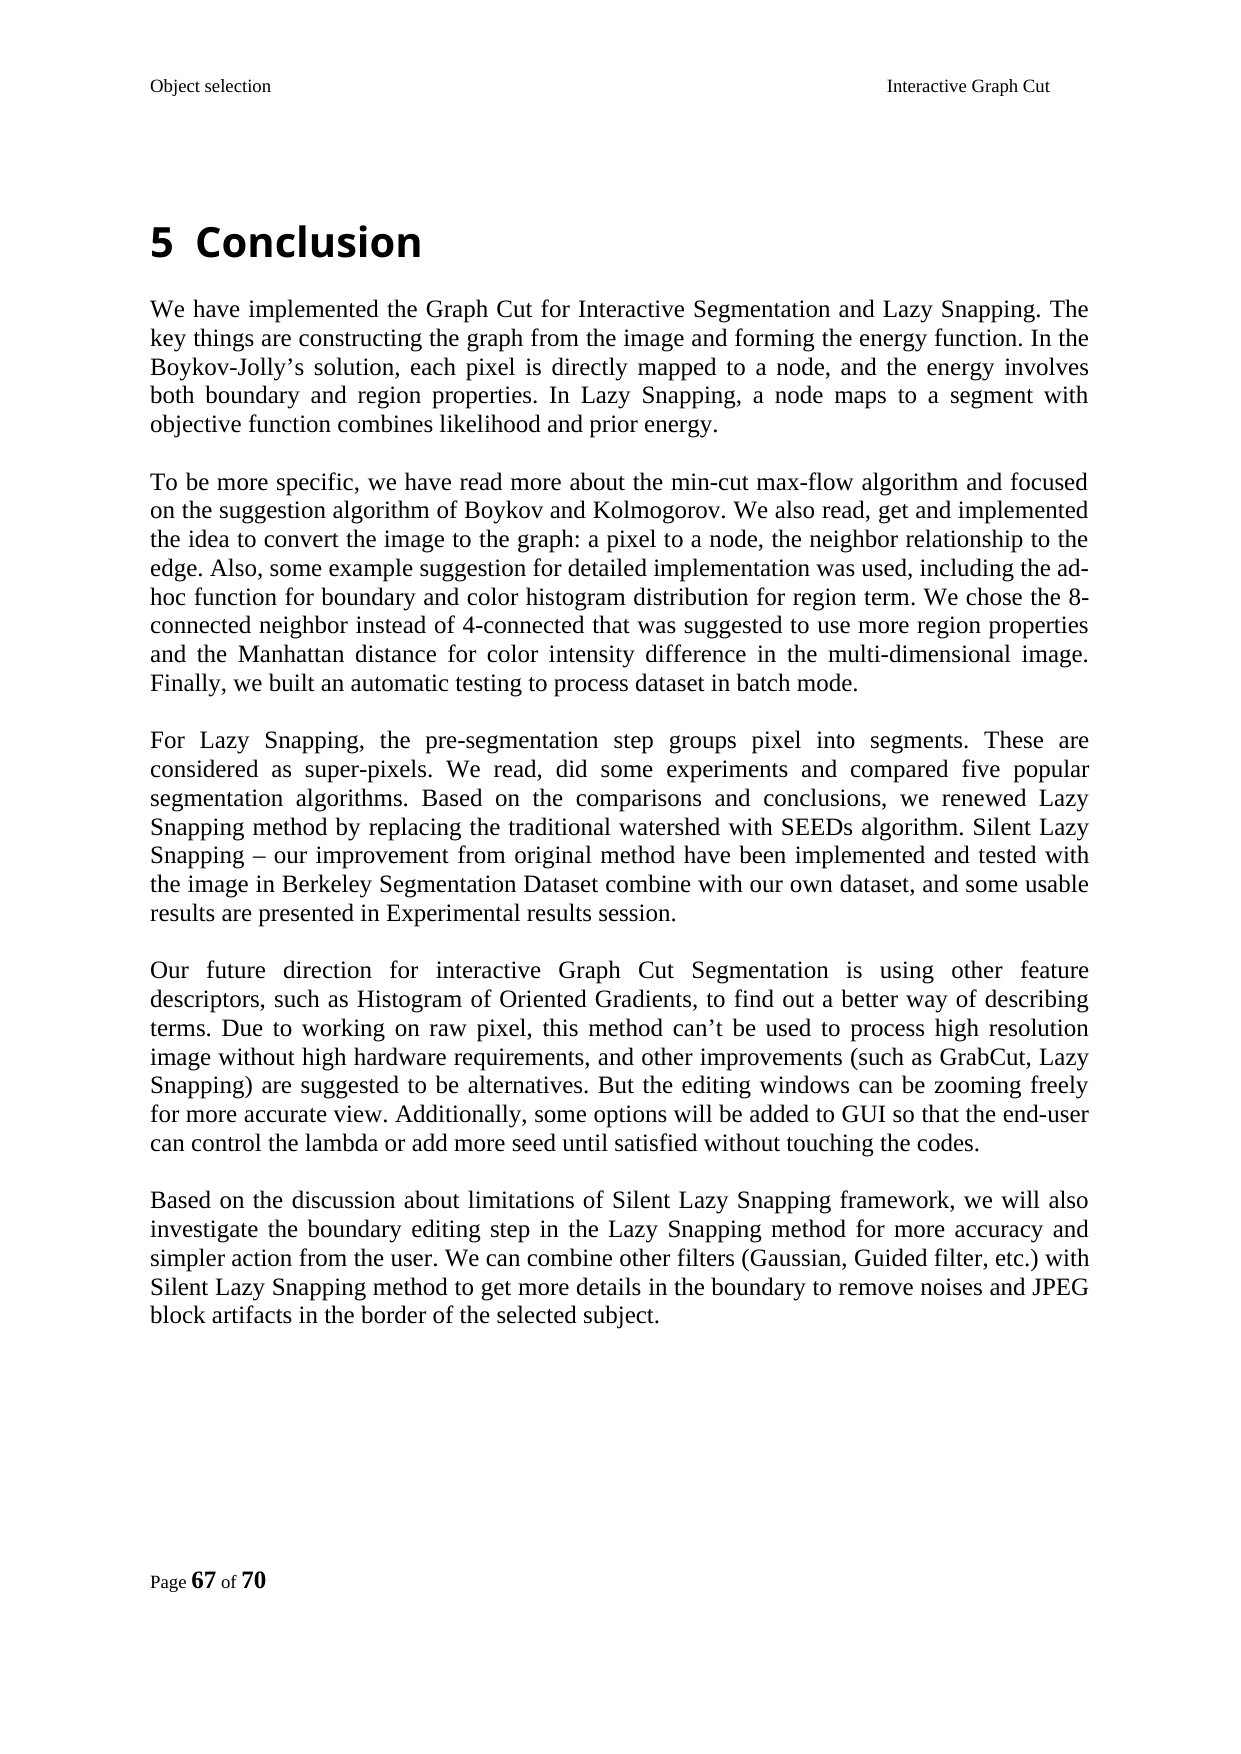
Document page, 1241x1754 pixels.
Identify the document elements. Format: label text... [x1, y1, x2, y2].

text Our future direction for interactive Graph Cut Segmentation is using other feature descriptors, such as Histogram of Oriented Gradients, to find out a better way of describing terms. Due to working on raw pixel, this method can’t be used to process high resolution image without high hardware requirements, and other improvements (such as GrabCut, Lazy Snapping) are suggested to be alternatives. But the editing windows can be zooming freely for more accurate view. Additionally, some options will be added to GUI so that the end-user can control the lambda or add more seed until satisfied without touching the codes. [150, 956, 1090, 1157]
subtitle Conclusion [150, 212, 1090, 269]
text We have implemented the Graph Cut for Interactive Segmentation and Lazy Snapping. The key things are constructing the graph from the image and forming the energy function. In the Boykov-Jolly’s solution, each pixel is directly mapped to a node, and the energy involves both boundary and region properties. In Lazy Snapping, a node maps to a segment with objective function combines likelihood and prior energy. [150, 294, 1090, 438]
text Based on the discussion about limitations of Silent Lazy Snapping framework, we will also investigate the boundary editing step in the Lazy Snapping method for more accuracy and simpler action from the user. We can combine other filters (Gaussian, Guided filter, etc.) with Silent Lazy Snapping method to get more details in the boundary to remove noises and JPEG block artifacts in the border of the selected subject. [150, 1186, 1090, 1329]
text To be more specific, we have read more about the min-cut max-flow algorithm and focused on the suggestion algorithm of Boykov and Kolmogorov. We also read, get and implemented the idea to convert the image to the graph: a pixel to a node, the neighbor relationship to the edge. Also, some example suggestion for detailed implementation was used, including the ad-hoc function for boundary and color histogram distribution for region term. We chose the 8-connected neighbor instead of 4-connected that was suggested to use more region properties and the Manhattan distance for color intensity difference in the multi-dimensional image. Finally, we built an automatic testing to process dataset in batch mode. [150, 467, 1090, 697]
text For Lazy Snapping, the pre-segmentation step groups pixel into segments. These are considered as super-pixels. We read, did some experiments and compared five popular segmentation algorithms. Based on the comparisons and conclusions, we renewed Lazy Snapping method by replacing the traditional watershed with SEEDs algorithm. Silent Lazy Snapping – our improvement from original method have been implemented and tested with the image in Berkeley Segmentation Dataset combine with our own dataset, and some usable results are presented in Experimental results session. [150, 726, 1090, 927]
